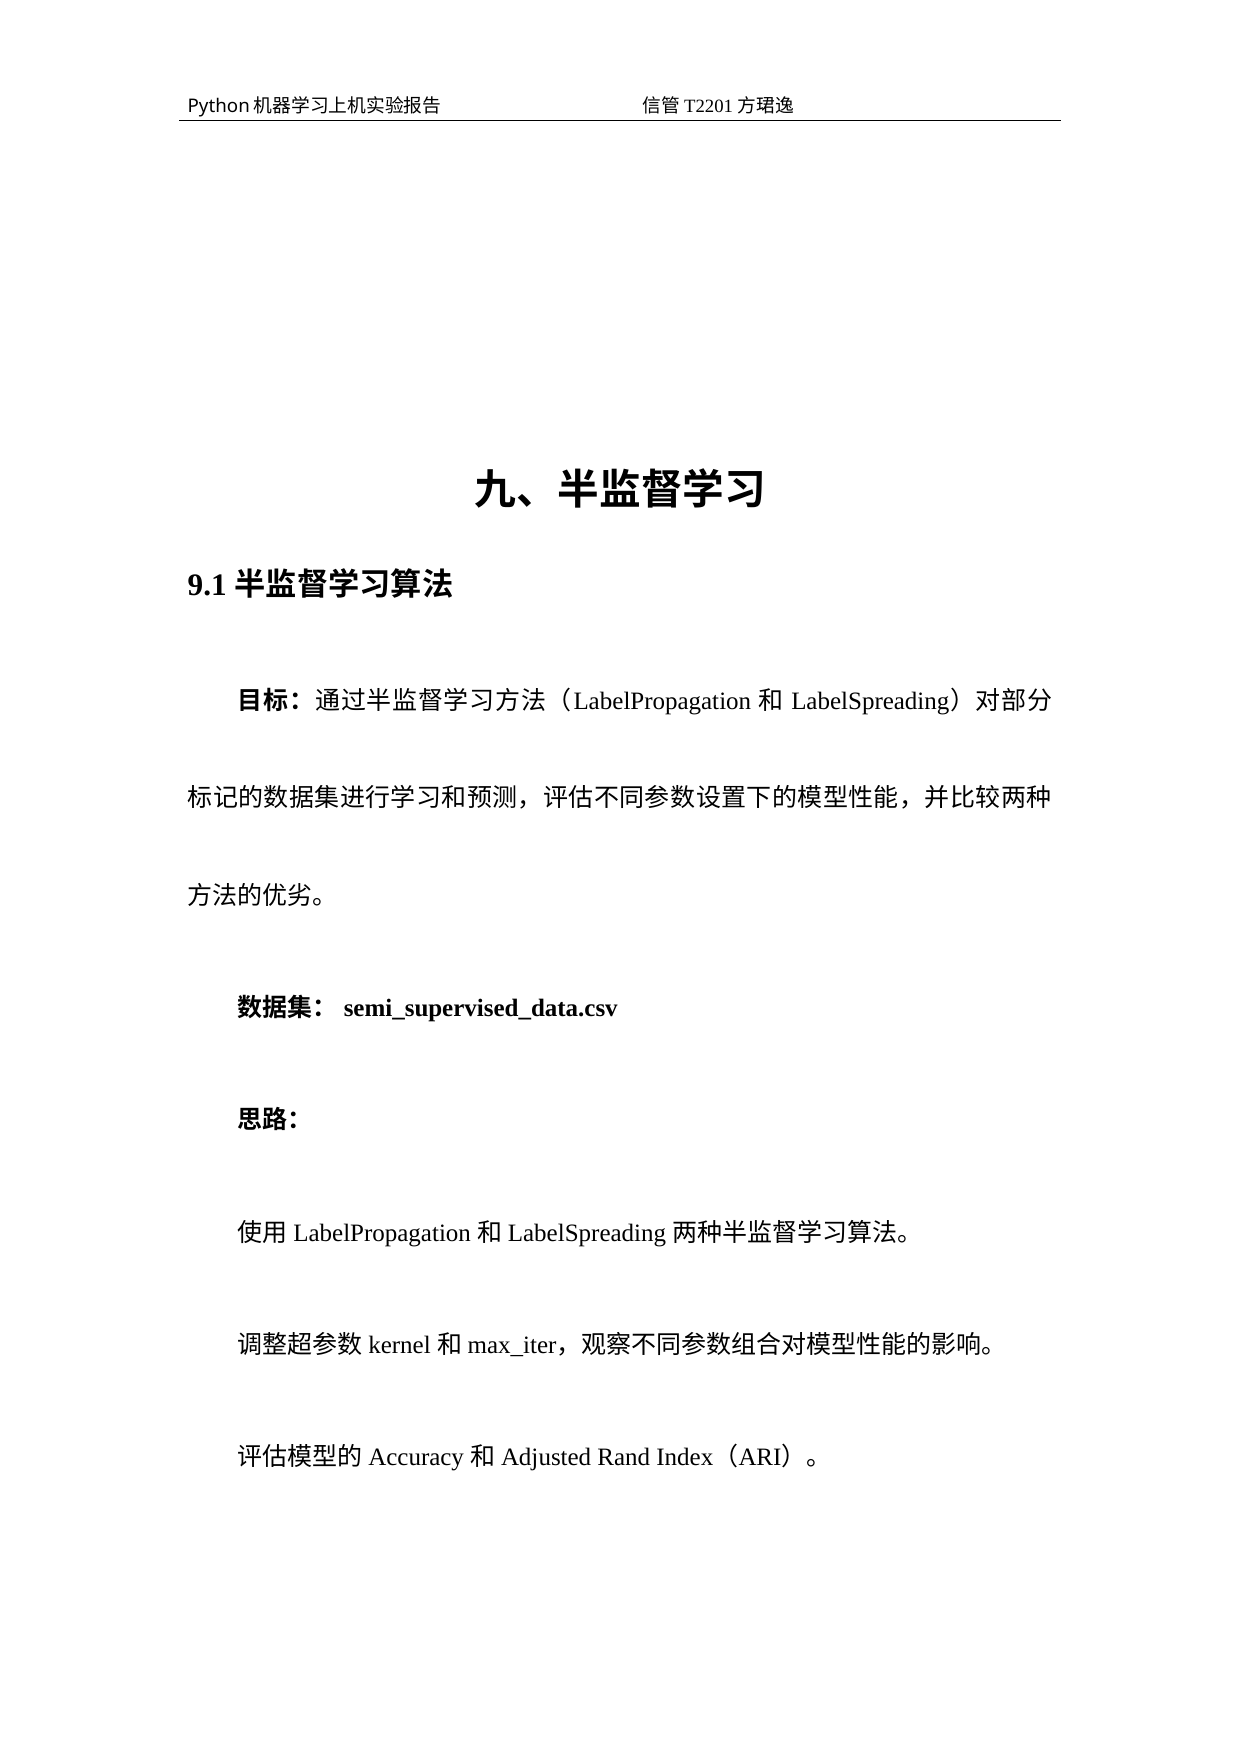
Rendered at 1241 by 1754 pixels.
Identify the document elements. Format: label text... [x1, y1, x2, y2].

list 数据集： semi_supervised_data.csv [187, 973, 1053, 1038]
list 九、半监督学习 [187, 454, 1053, 519]
list 使用 LabelPropagation 和 LabelSpreading 两种半监督学习算法。 [187, 1198, 1053, 1263]
list 思路： [187, 1086, 1053, 1151]
list 目标：通过半监督学习方法（LabelPropagation 和 LabelSpreading）对部分标记的数据集进行学习和预测，评估不同参数设置下的模型性能，并比较两种方法的优劣。 [187, 666, 1053, 926]
list 调整超参数 kernel 和 max_iter，观察不同参数组合对模型性能的影响。 [187, 1310, 1053, 1375]
list 评估模型的 Accuracy 和 Adjusted Rand Index（ARI）。 [187, 1422, 1053, 1487]
list 9.1 半监督学习算法 [187, 549, 1053, 614]
